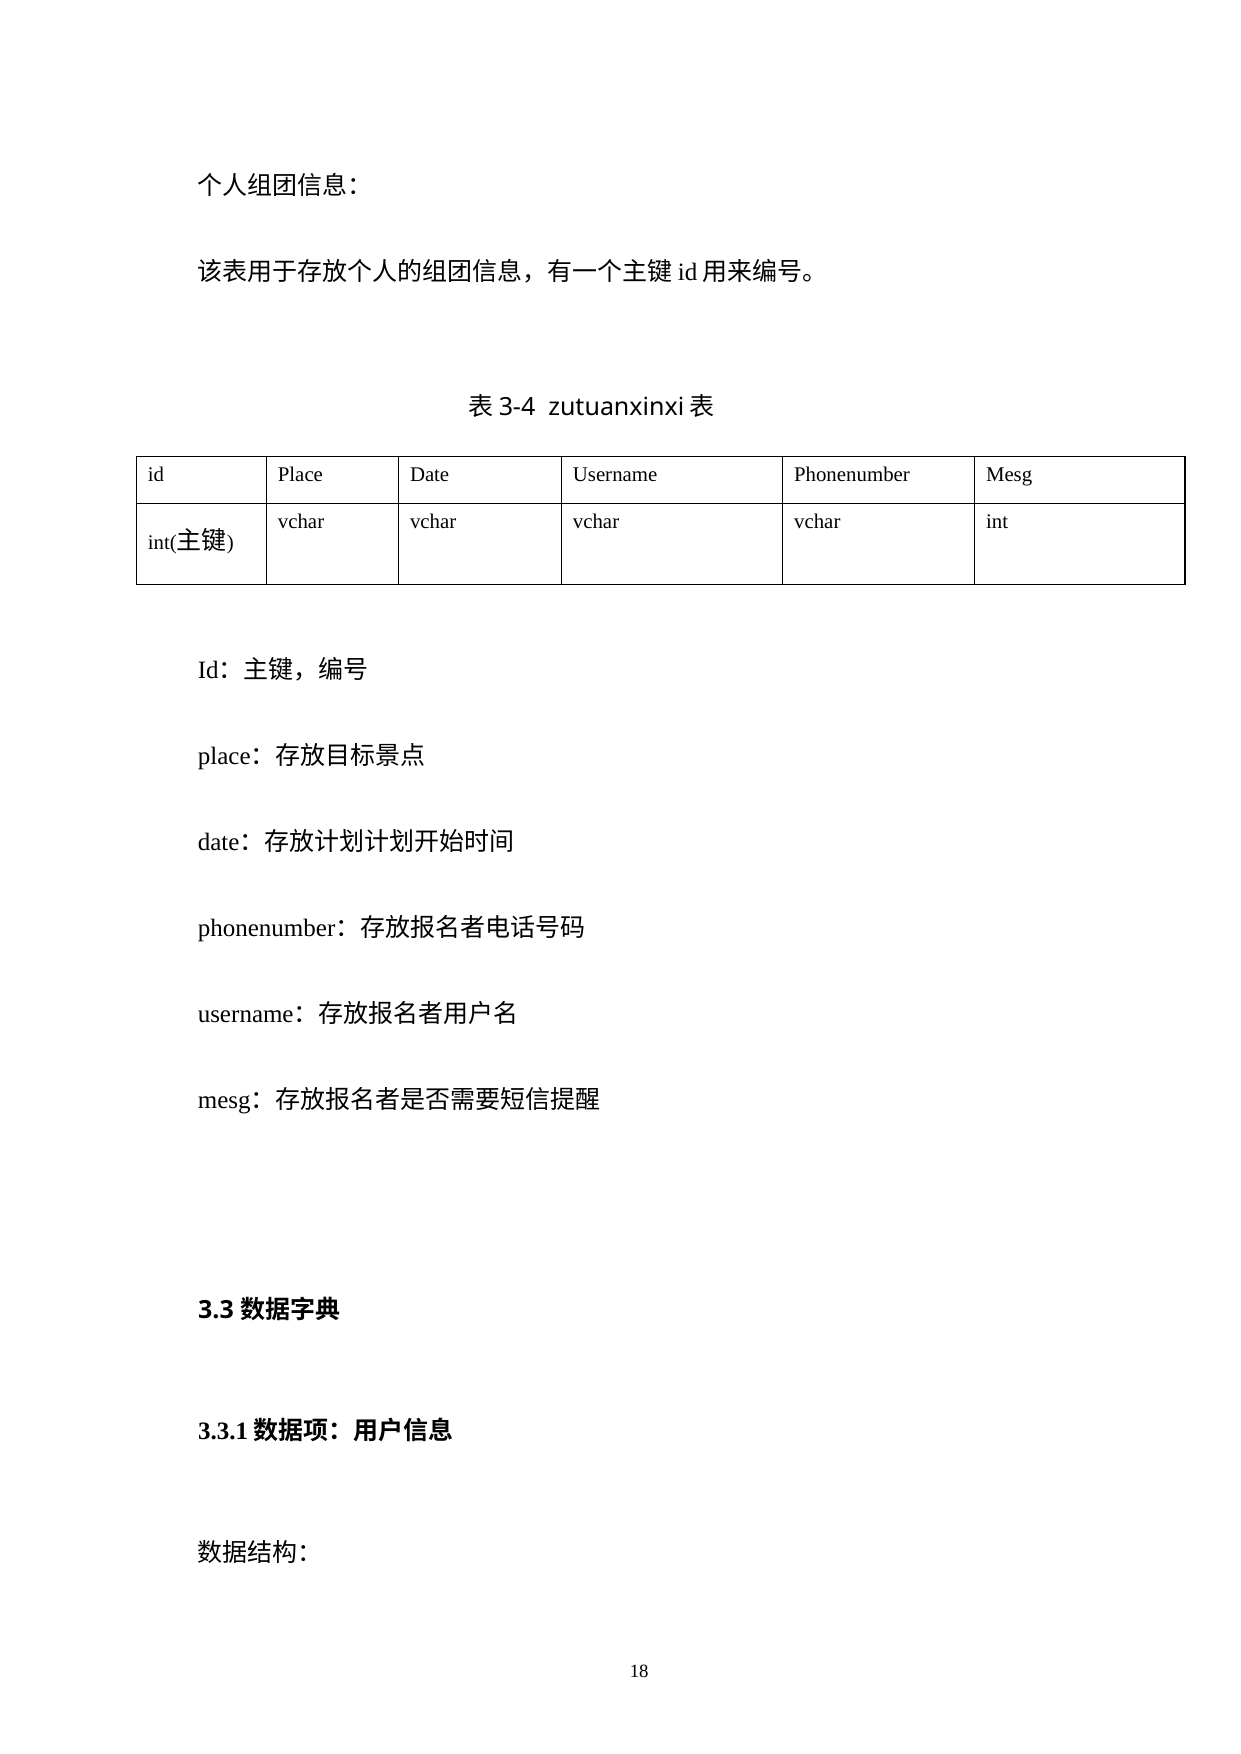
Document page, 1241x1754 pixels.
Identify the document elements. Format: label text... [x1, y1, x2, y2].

text 该表用于存放个人的组团信息，有一个主键id用来编号。 [148, 236, 1092, 304]
table_header id [137, 457, 266, 503]
table_header Date [399, 457, 561, 503]
table_cell vchar [267, 504, 398, 584]
table_cell vchar [399, 504, 561, 584]
subtitle 3.3.1数据项：用户信息 [148, 1395, 1092, 1463]
subtitle 3.3 数据字典 [148, 1273, 1092, 1341]
table_header Username [562, 457, 782, 503]
table_cell vchar [783, 504, 974, 584]
table_header Phonenumber [783, 457, 974, 503]
text date：存放计划计划开始时间 [148, 806, 1092, 873]
text mesg：存放报名者是否需要短信提醒 [148, 1064, 1092, 1132]
text 个人组团信息： [148, 150, 1092, 218]
table_cell int(主键) [137, 504, 266, 584]
table_cell int [975, 504, 1184, 584]
text place：存放目标景点 [148, 719, 1092, 787]
table_header Mesg [975, 457, 1184, 503]
table_cell vchar [562, 504, 782, 584]
text 表3-4 zutuanxinxi表 [148, 370, 1092, 438]
text username：存放报名者用户名 [148, 978, 1092, 1046]
text phonenumber：存放报名者电话号码 [148, 892, 1092, 959]
table_header Place [267, 457, 398, 503]
text 数据结构： [148, 1516, 1092, 1584]
text Id：主键，编号 [148, 633, 1092, 701]
